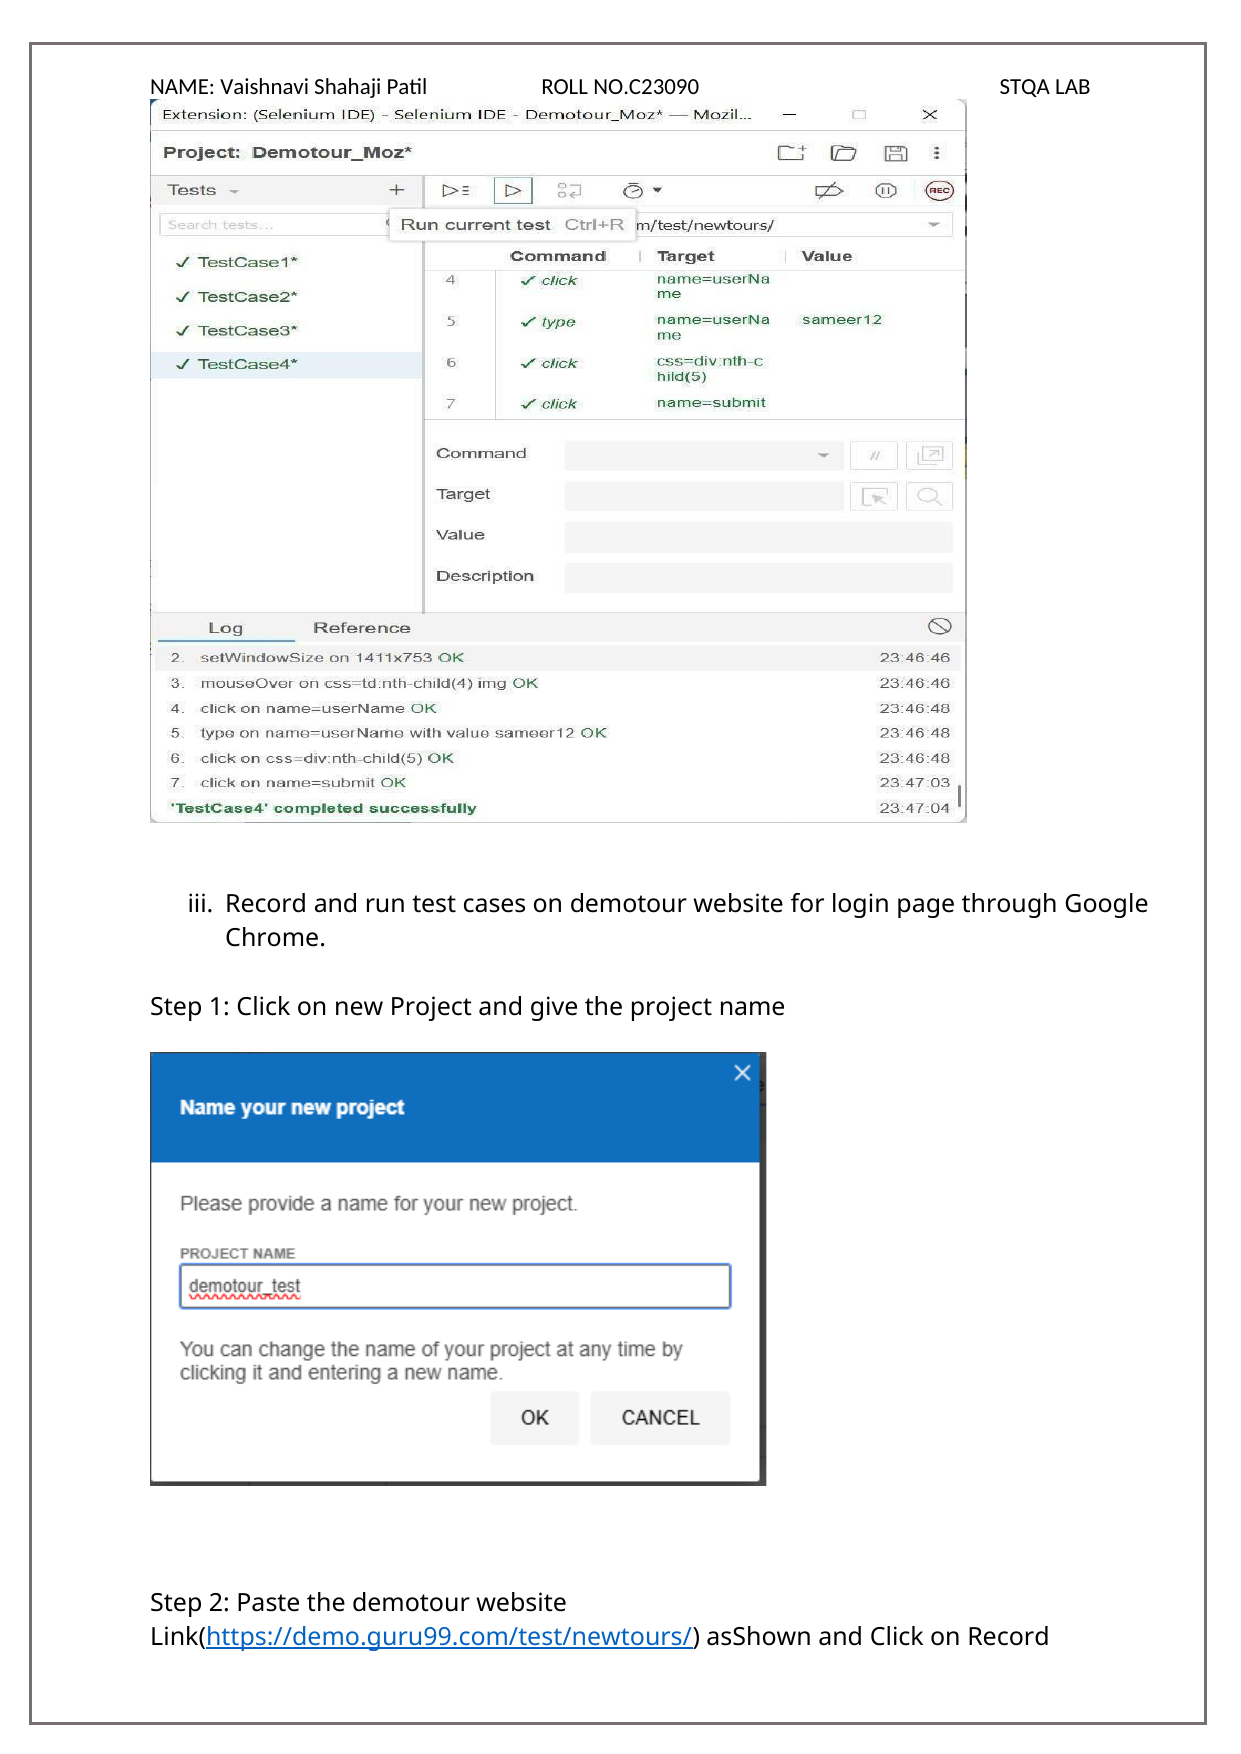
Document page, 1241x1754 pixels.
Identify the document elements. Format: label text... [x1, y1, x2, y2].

text NAME: Vaishnavi Shahaji Patil ROLL NO.C23090 STQA LAB [150, 72, 1196, 100]
text Step 2: Paste the demotour website Link(https://demo.guru99.com/test/newtours/) asShown and Click on Record [150, 1584, 1094, 1652]
list Record and run test cases on demotour website for login page through Google Chrome. [187, 886, 1196, 954]
picture [150, 99, 967, 823]
picture [150, 1052, 767, 1486]
text Step 1: Click on new Project and give the project name [150, 988, 1196, 1022]
